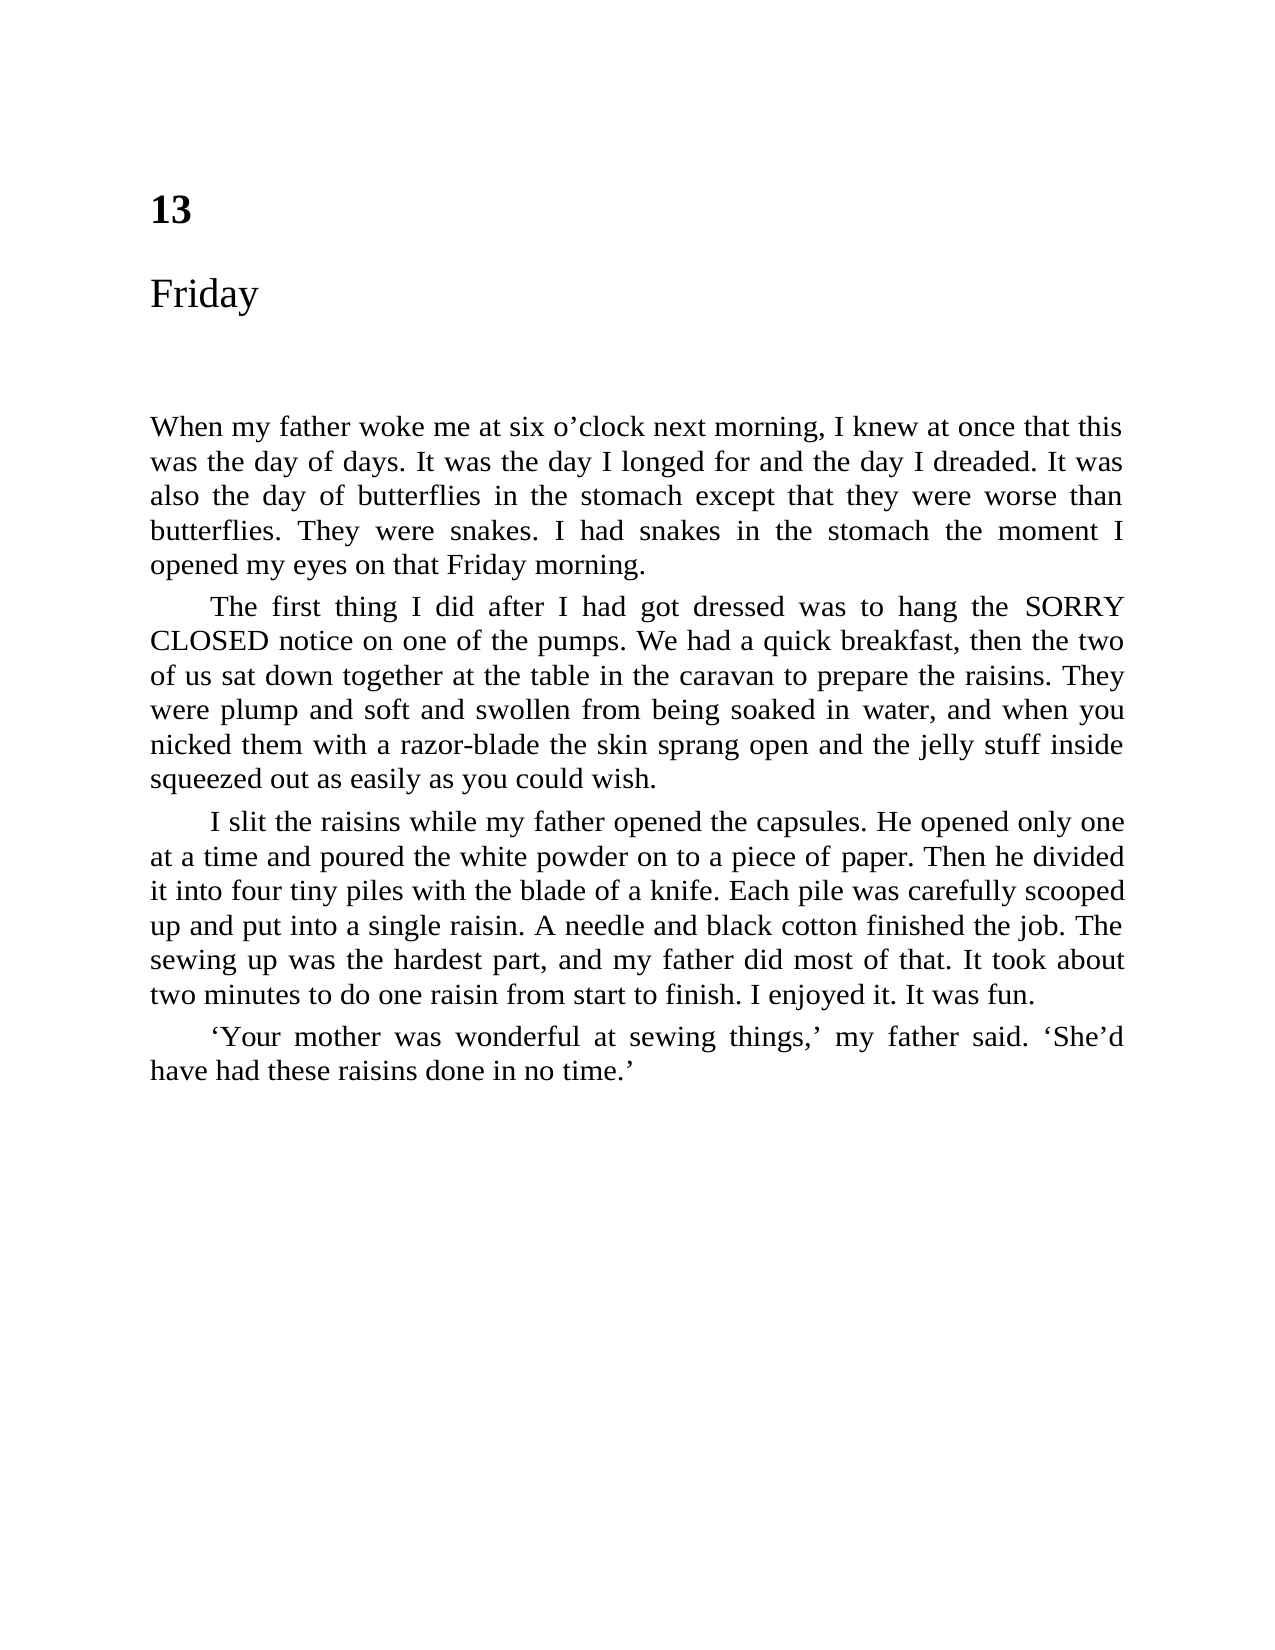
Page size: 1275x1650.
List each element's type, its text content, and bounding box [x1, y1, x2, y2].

subtitle Friday [150, 268, 1137, 316]
text When my father woke me at six o’clock next morning, I knew at once that this was the day of days. It was the day I longed for and the day I dreaded. It was also the day of butterflies in the stomach except that they were worse than butterflies. They were snakes. I had snakes in the stomach the moment I opened my eyes on that Friday morning. [150, 409, 1124, 581]
text I slit the raisins while my father opened the capsules. He opened only one at a time and poured the white powder on to a piece of paper. Then he divided it into four tiny piles with the blade of a knife. Each pile was carefully scooped up and put into a single raisin. A needle and black cotton finished the job. The sewing up was the hardest part, and my father did most of that. It took about two minutes to do one raisin from start to finish. I enjoyed it. It was fun. [150, 804, 1125, 1010]
text ‘Your mother was wonderful at sewing things,’ my father said. ‘She’d have had these raisins done in no time.’ [150, 1019, 1124, 1087]
text The first thing I did after I had got dressed was to hang the SORRY CLOSED notice on one of the pumps. We had a quick breakfast, then the two of us sat down together at the table in the caravan to prepare the raisins. They were plump and soft and swollen from being soaked in water, and when you nicked them with a razor-blade the skin sprang open and the jelly stuff inside squeezed out as easily as you could wish. [150, 589, 1125, 795]
subtitle 13 [150, 184, 1137, 232]
